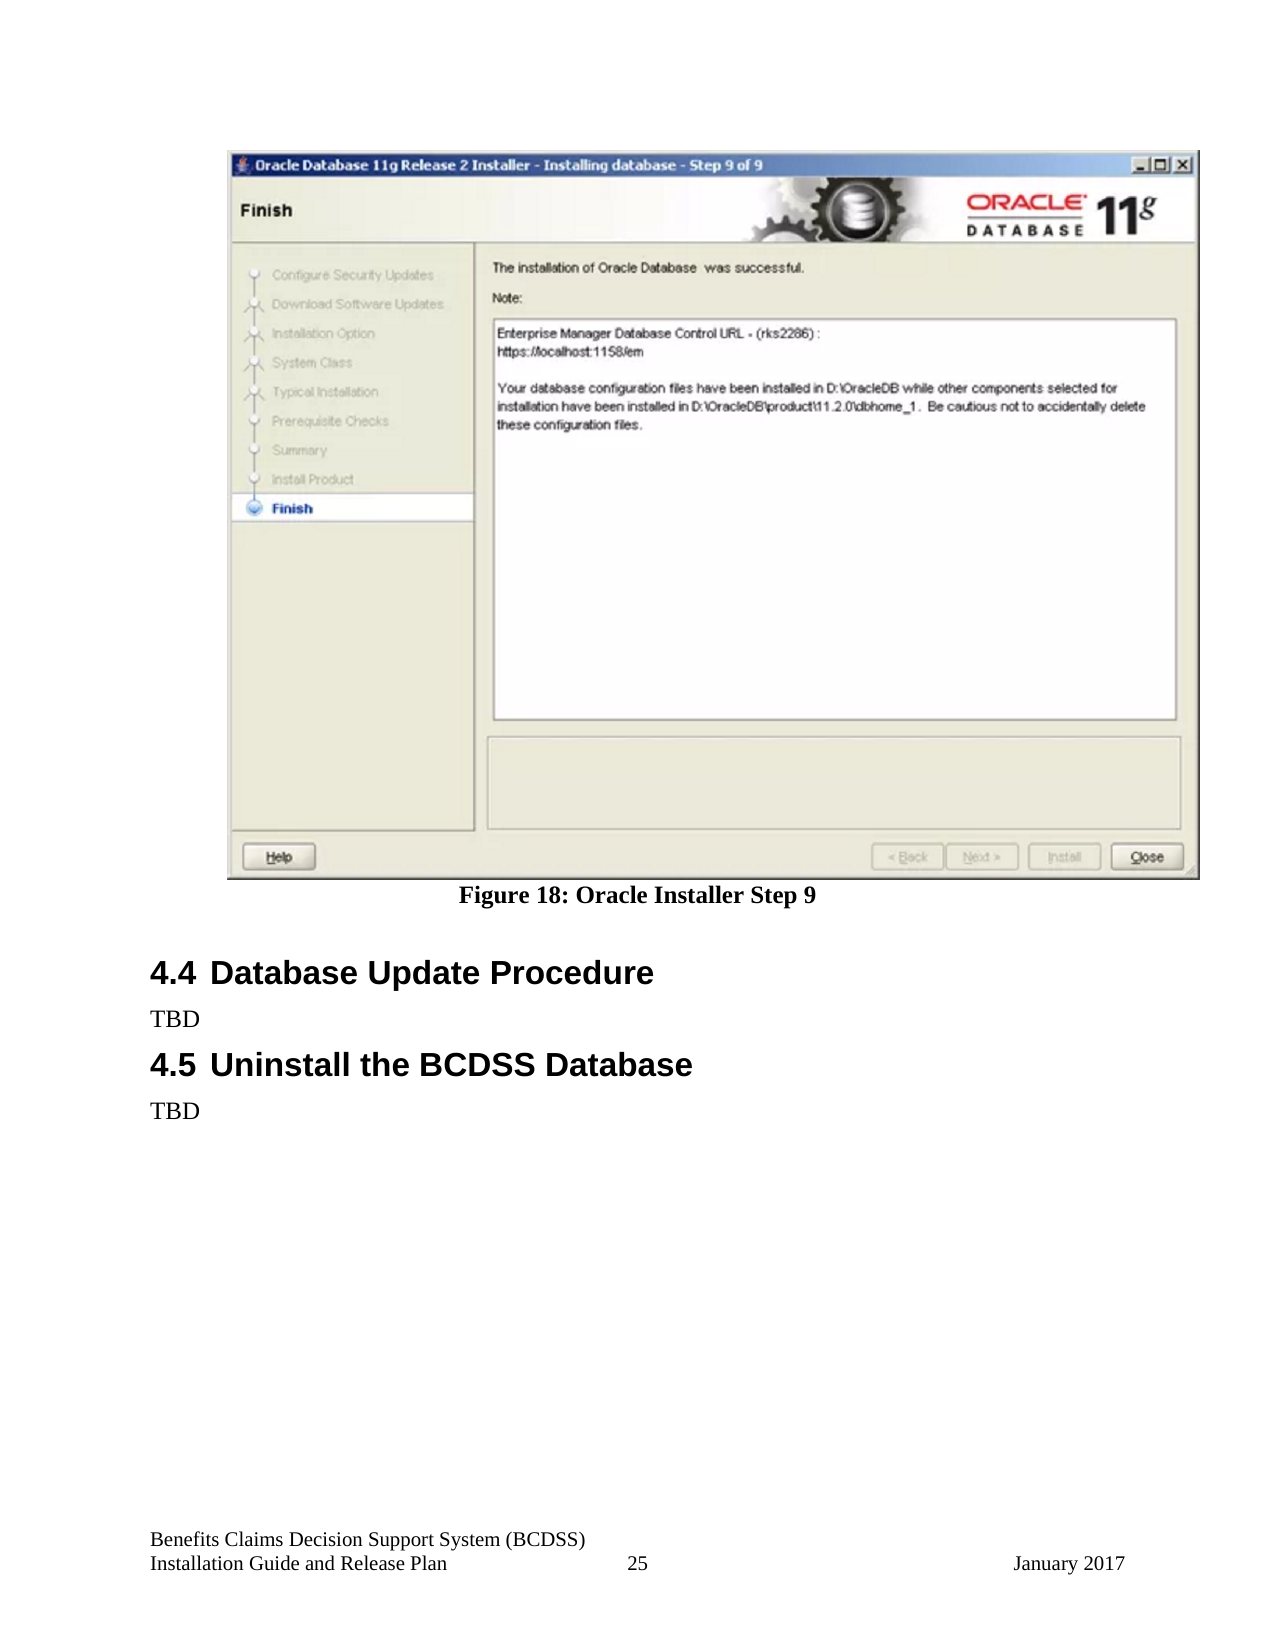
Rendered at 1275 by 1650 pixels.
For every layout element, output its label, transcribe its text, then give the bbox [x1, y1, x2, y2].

text Figure 18: Oracle Installer Step 9 [150, 881, 1125, 909]
subtitle Database Update Procedure [150, 953, 1125, 992]
subtitle Uninstall the BCDSS Database [150, 1045, 1125, 1084]
picture [225, 150, 1200, 881]
text TBD [150, 1004, 1125, 1033]
text TBD [150, 1096, 1125, 1125]
